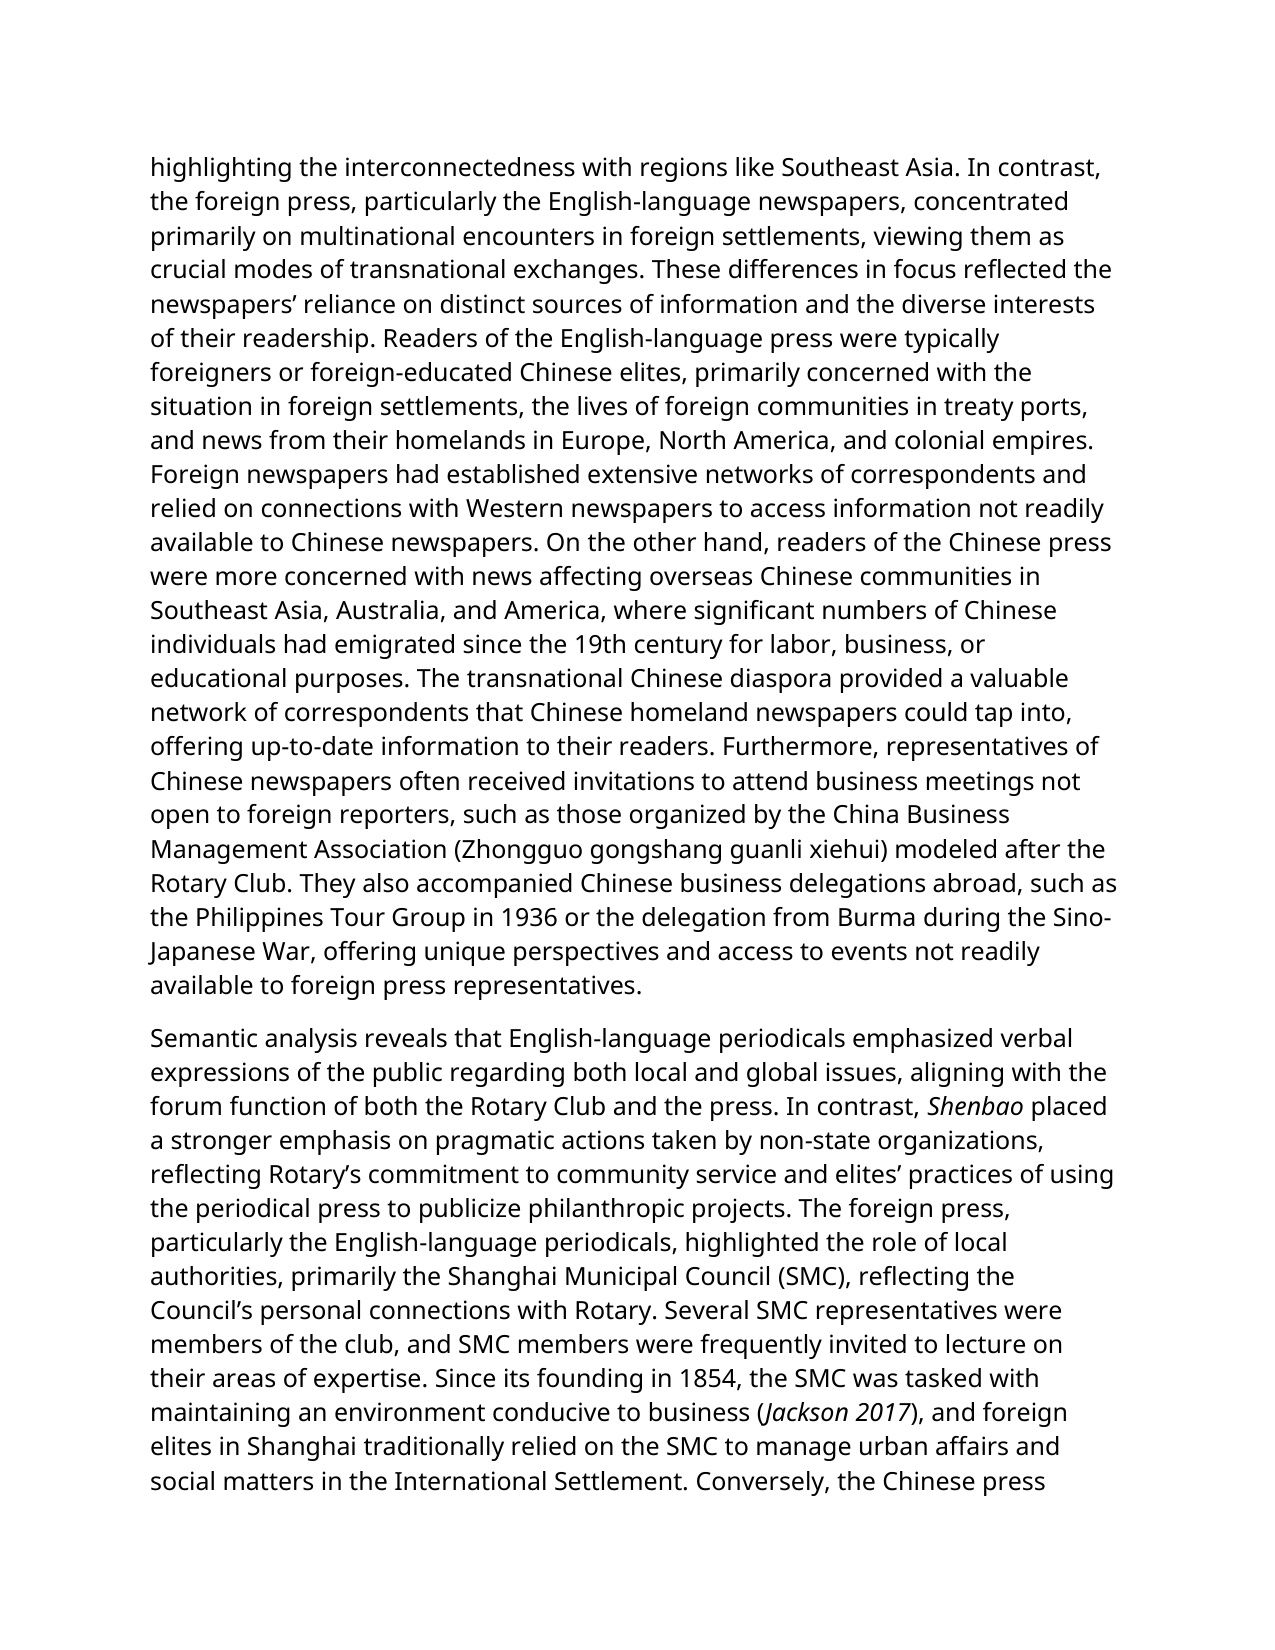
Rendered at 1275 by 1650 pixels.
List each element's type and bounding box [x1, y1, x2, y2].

text [150, 1020, 1125, 1497]
text [150, 150, 1125, 1002]
